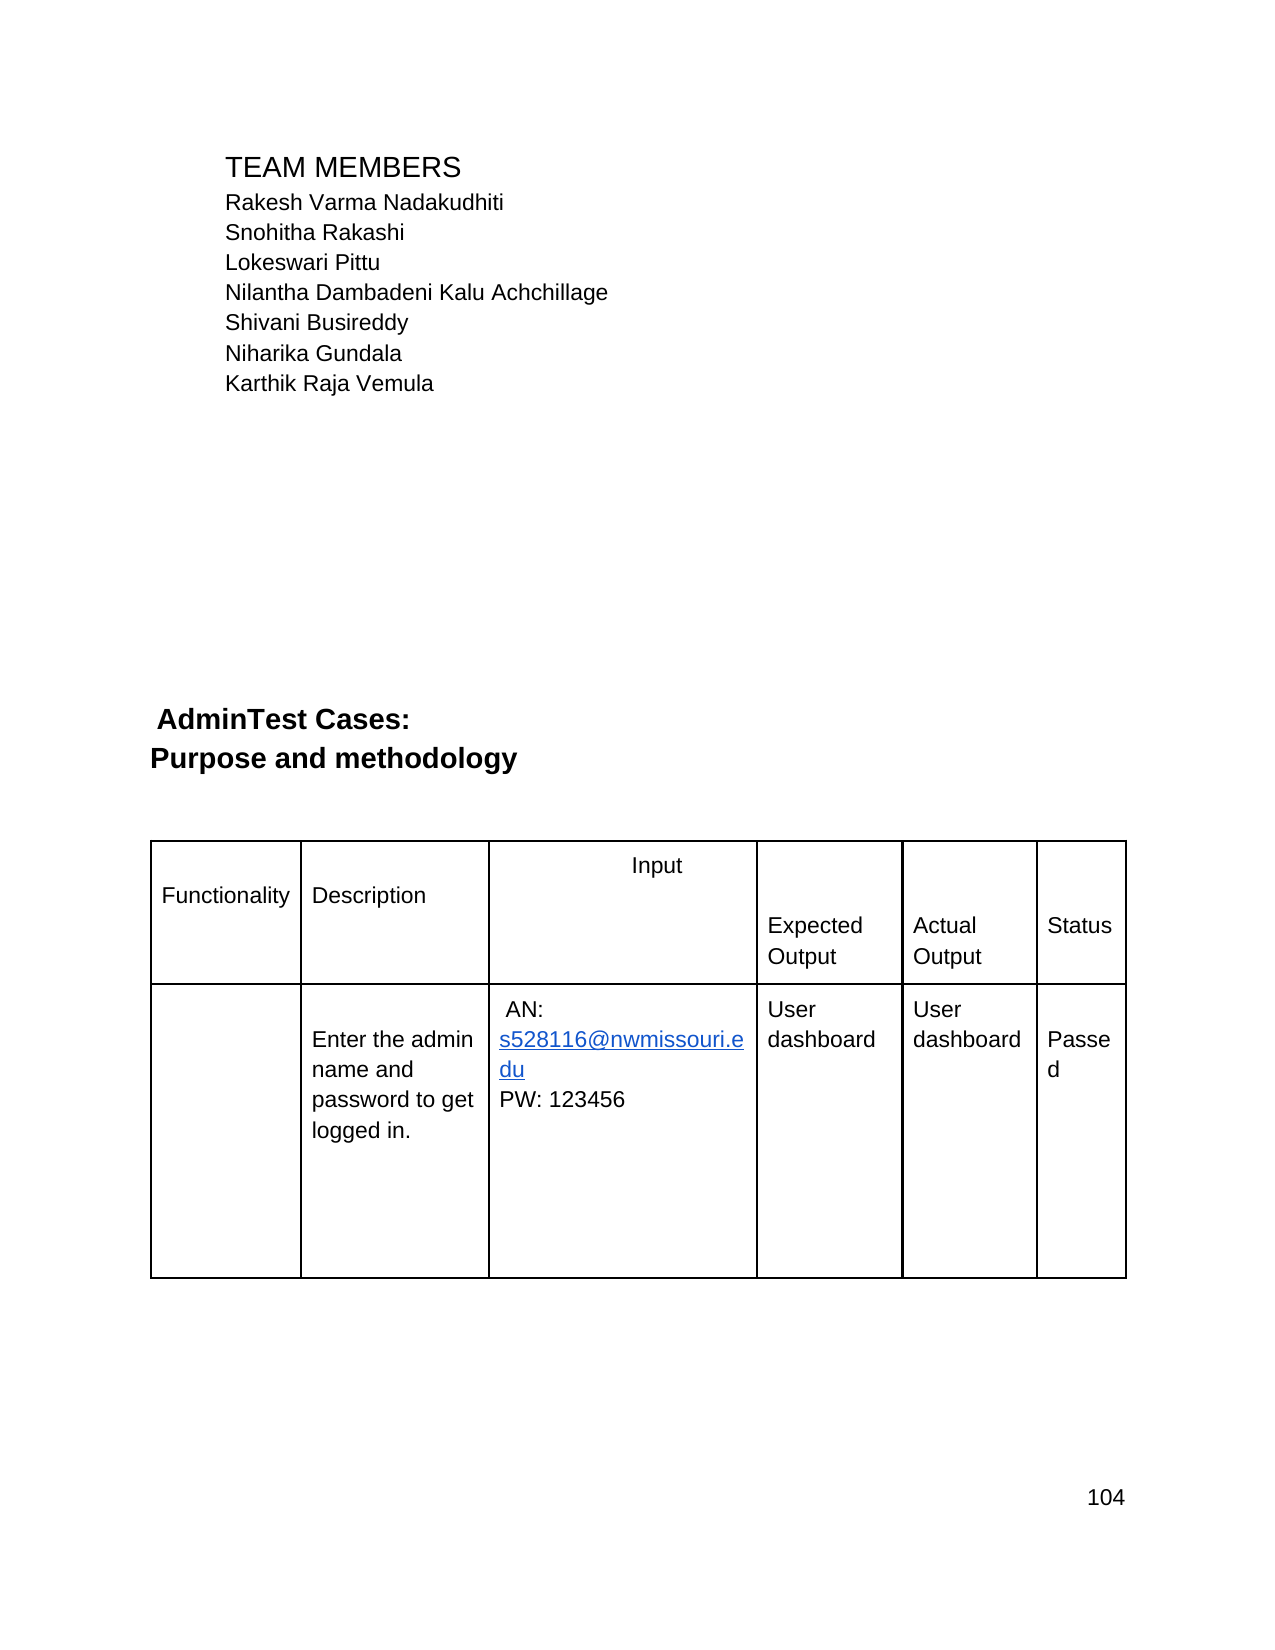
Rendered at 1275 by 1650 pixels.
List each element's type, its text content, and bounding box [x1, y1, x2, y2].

table_cell User dashboard [758, 985, 901, 1277]
table_cell Passed [1038, 985, 1125, 1277]
text Niharika Gundala [225, 339, 1125, 366]
table_header Status [1038, 842, 1125, 983]
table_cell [152, 985, 300, 1277]
text AdminTest Cases: [150, 702, 1125, 736]
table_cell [302, 985, 488, 1277]
table_header Input [490, 842, 756, 983]
table_cell User dashboard [904, 985, 1036, 1277]
text Lokeswari Pittu [225, 249, 1125, 275]
table_header Functionality [152, 842, 300, 983]
text Purpose and methodology [150, 741, 1125, 774]
table_header Expected Output [758, 842, 901, 983]
table_header Description [302, 842, 488, 983]
text Snohitha Rakashi [225, 219, 1125, 245]
text Rakesh Varma Nadakudhiti [225, 188, 1125, 215]
table_cell AN: s528116@nwmissouri.edu PW: 123456 [490, 985, 756, 1277]
text Nilantha Dambadeni Kalu Achchillage [225, 279, 1125, 306]
text TEAM MEMBERS [225, 150, 1125, 183]
text Shivani Busireddy [225, 309, 1125, 336]
text Karthik Raja Vemula [225, 370, 1125, 396]
table_header Actual Output [904, 842, 1036, 983]
